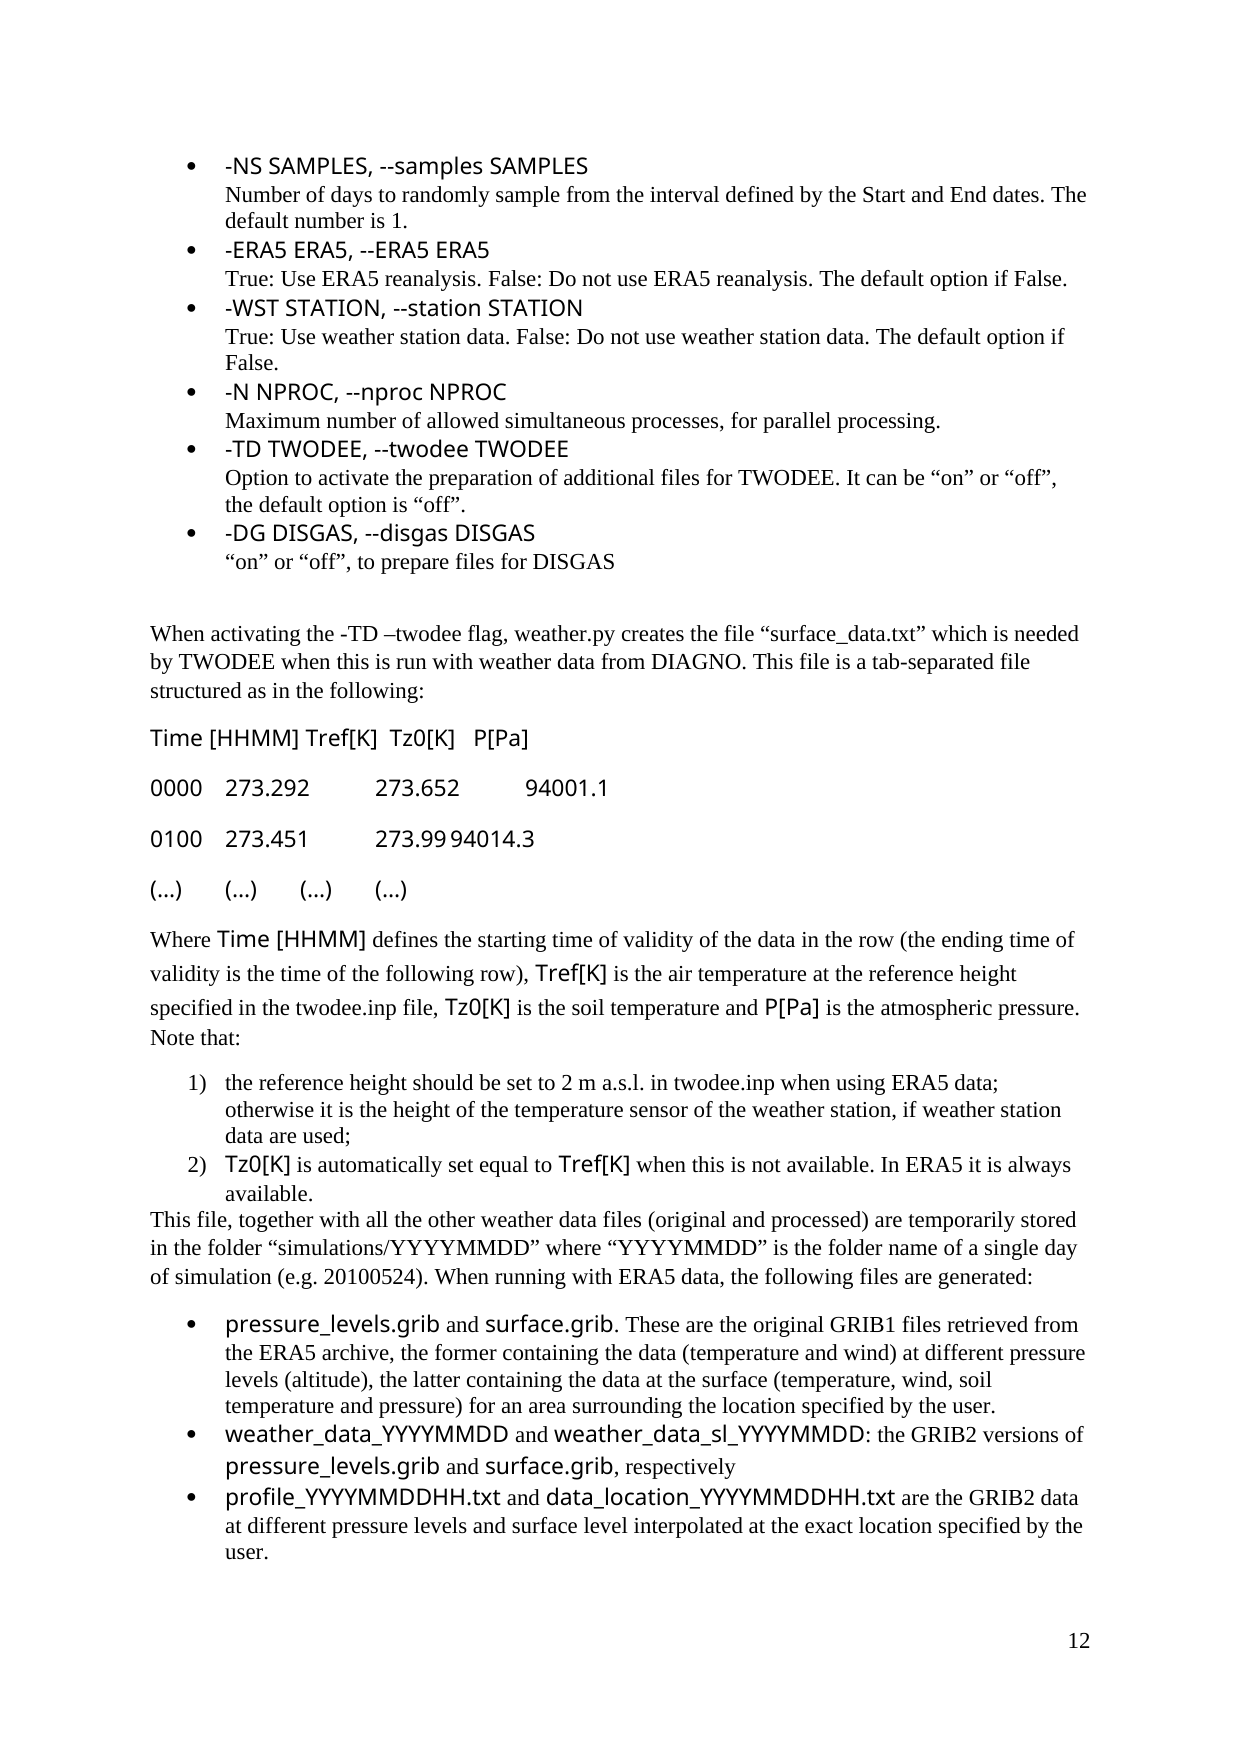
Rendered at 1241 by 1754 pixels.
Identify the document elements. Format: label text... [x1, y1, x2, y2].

list -NS SAMPLES, --samples SAMPLES [187, 150, 1090, 181]
list profile_YYYYMMDDHH.txt and data_location_YYYYMMDDHH.txt are the GRIB2 data at different pressure levels and surface level interpolated at the exact location specified by the user. [187, 1481, 1090, 1565]
text 0100 273.451 273.99 94014.3 [150, 823, 1090, 854]
list Option to activate the preparation of additional files for TWODEE. It can be “on” or “off”, the default option is “off”. [225, 464, 1090, 517]
list pressure_levels.grib and surface.grib. These are the original GRIB1 files retrieved from the ERA5 archive, the former containing the data (temperature and wind) at different pressure levels (altitude), the latter containing the data at the surface (temperature, wind, soil temperature and pressure) for an area surrounding the location specified by the user. [187, 1308, 1090, 1418]
list “on” or “off”, to prepare files for DISGAS [225, 548, 1090, 575]
text Time [HHMM] Tref[K] Tz0[K] P[Pa] [150, 722, 1090, 753]
text Where Time [HHMM] defines the starting time of validity of the data in the row (the ending time of validity is the time of the following row), Tref[K] is the air temperature at the reference height specified in the twodee.inp file, Tz0[K] is the soil temperature and P[Pa] is the atmospheric pressure. Note that: [150, 923, 1090, 1051]
list Maximum number of allowed simultaneous processes, for parallel processing. [225, 407, 1090, 433]
text (…) (…) (…) (…) [150, 873, 1090, 904]
text 0000 273.292 273.652 94001.1 [150, 772, 1090, 803]
text When activating the -TD –twodee flag, weather.py creates the file “surface_data.txt” which is needed by TWODEE when this is run with weather data from DIAGNO. This file is a tab-separated file structured as in the following: [150, 620, 1090, 703]
list -ERA5 ERA5, --ERA5 ERA5 [187, 234, 1090, 265]
text This file, together with all the other weather data files (original and processed) are temporarily stored in the folder “simulations/YYYYMMDD” where “YYYYMMDD” is the folder name of a single day of simulation (e.g. 20100524). When running with ERA5 data, the following files are generated: [150, 1206, 1090, 1289]
list Number of days to randomly sample from the interval defined by the Start and End dates. The default number is 1. [225, 181, 1090, 234]
list weather_data_YYYYMMDD and weather_data_sl_YYYYMMDD: the GRIB2 versions of pressure_levels.grib and surface.grib, respectively [187, 1418, 1090, 1481]
list the reference height should be set to 2 m a.s.l. in twodee.inp when using ERA5 data; otherwise it is the height of the temperature sensor of the weather station, if weather station data are used; [187, 1069, 1090, 1148]
list Tz0[K] is automatically set equal to Tref[K] when this is not available. In ERA5 it is always available. [187, 1148, 1090, 1206]
list -TD TWODEE, --twodee TWODEE [187, 433, 1090, 464]
list -DG DISGAS, --disgas DISGAS [187, 517, 1090, 548]
list -WST STATION, --station STATION [187, 292, 1090, 323]
list -N NPROC, --nproc NPROC [187, 376, 1090, 407]
list True: Use weather station data. False: Do not use weather station data. The default option if False. [225, 323, 1090, 376]
list True: Use ERA5 reanalysis. False: Do not use ERA5 reanalysis. The default option if False. [225, 265, 1090, 292]
